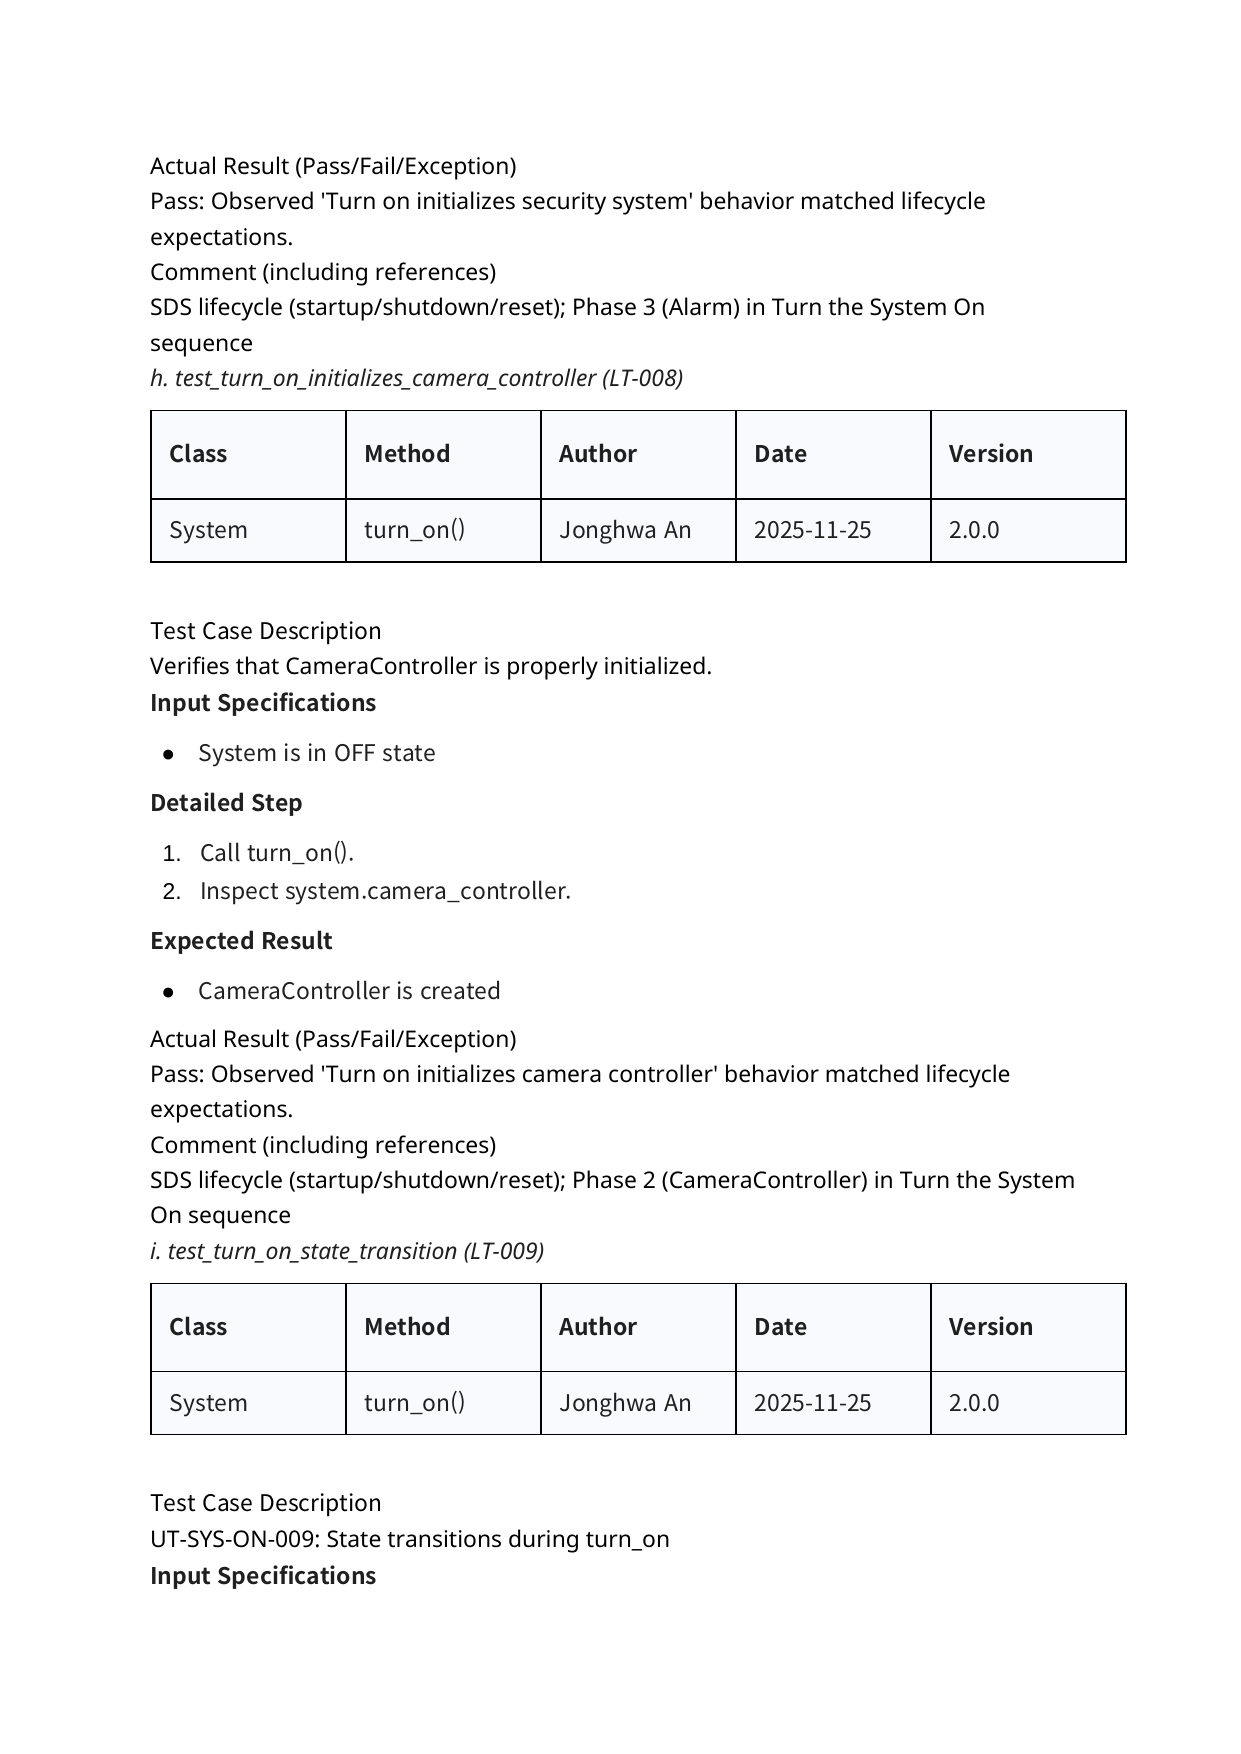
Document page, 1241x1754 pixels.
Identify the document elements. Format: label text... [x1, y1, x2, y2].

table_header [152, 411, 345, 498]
text Expected Result [150, 923, 1090, 956]
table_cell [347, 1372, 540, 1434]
text Input Specifications [150, 685, 1090, 718]
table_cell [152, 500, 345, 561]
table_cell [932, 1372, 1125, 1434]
text SDS lifecycle (startup/shutdown/reset); Phase 2 (CameraController) in Turn the System On sequence [150, 1164, 1090, 1231]
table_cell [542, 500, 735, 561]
text Actual Result (Pass/Fail/Exception) [150, 1023, 1090, 1054]
text Detailed Step [150, 785, 1090, 818]
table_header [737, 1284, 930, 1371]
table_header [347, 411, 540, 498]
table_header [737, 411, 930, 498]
text SDS lifecycle (startup/shutdown/reset); Phase 3 (Alarm) in Turn the System On sequence [150, 291, 1090, 358]
list System is in OFF state [161, 735, 1090, 768]
subtitle i. test_turn_on_state_transition (LT-009) [150, 1235, 1090, 1266]
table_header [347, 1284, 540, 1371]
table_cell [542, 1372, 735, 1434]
text Verifies that CameraController is properly initialized. [150, 650, 1090, 681]
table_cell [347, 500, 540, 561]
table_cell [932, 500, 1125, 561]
subtitle h. test_turn_on_initializes_camera_controller (LT-008) [150, 362, 1090, 393]
text Comment (including references) [150, 1129, 1090, 1160]
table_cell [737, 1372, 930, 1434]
list Call turn_on(). [162, 835, 1090, 868]
text Pass: Observed 'Turn on initializes camera controller' behavior matched lifecycle expectations. [150, 1058, 1090, 1125]
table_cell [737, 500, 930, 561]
text Actual Result (Pass/Fail/Exception) [150, 150, 1090, 181]
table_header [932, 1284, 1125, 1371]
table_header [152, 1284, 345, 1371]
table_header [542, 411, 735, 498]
list CameraController is created [161, 973, 1090, 1006]
text Test Case Description [150, 1485, 1090, 1518]
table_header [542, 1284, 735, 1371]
list Inspect system.camera_controller. [162, 873, 1090, 906]
text UT-SYS-ON-009: State transitions during turn_on [150, 1523, 1090, 1554]
text Input Specifications [150, 1558, 1090, 1591]
text Test Case Description [150, 612, 1090, 646]
text Pass: Observed 'Turn on initializes security system' behavior matched lifecycle expectations. [150, 185, 1090, 252]
text Comment (including references) [150, 256, 1090, 287]
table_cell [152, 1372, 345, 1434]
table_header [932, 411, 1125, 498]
